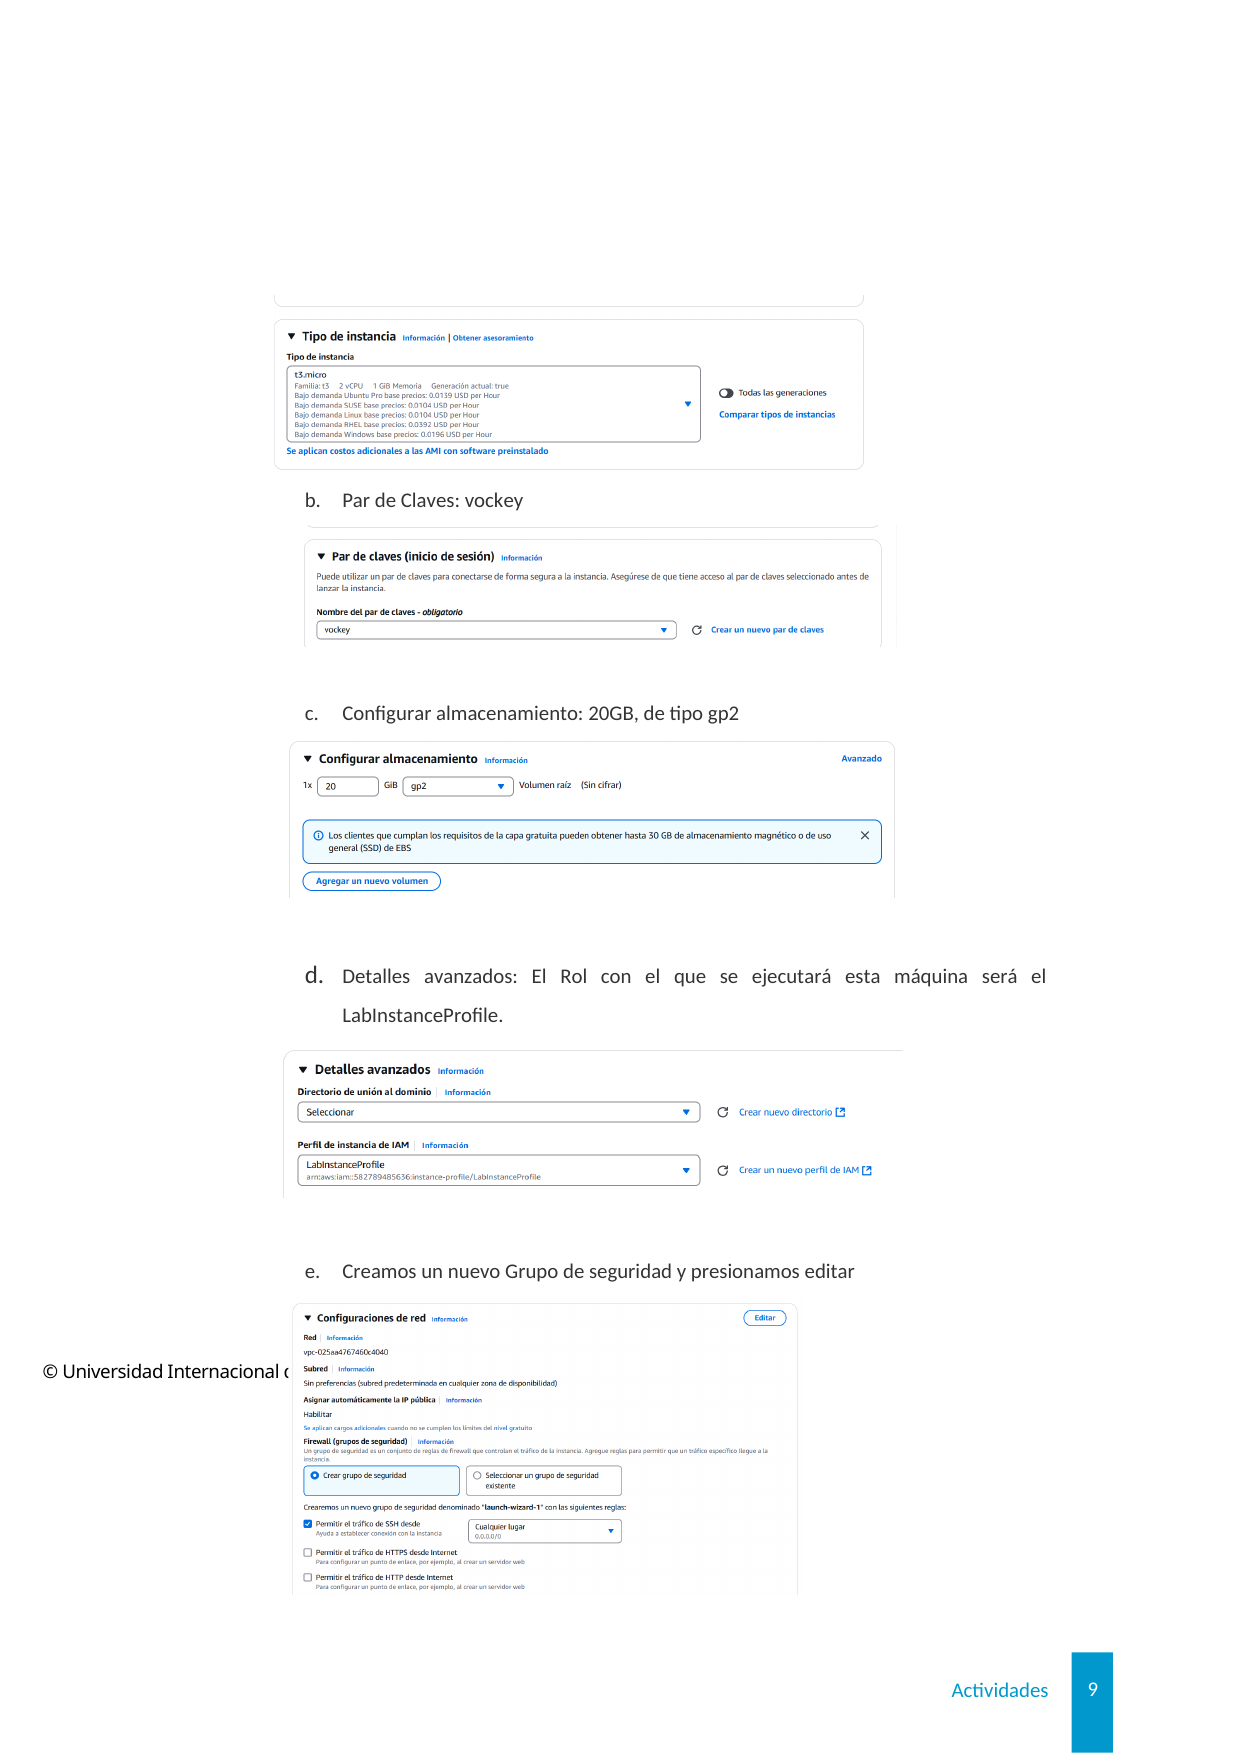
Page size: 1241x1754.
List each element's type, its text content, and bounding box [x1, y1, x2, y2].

list Par de Claves: vockey [304, 487, 1048, 512]
list Configurar almacenamiento: 20GB, de tipo gp2 [304, 700, 1048, 726]
picture [276, 1040, 903, 1198]
list Detalles avanzados: El Rol con el que se ejecutará esta máquina será el LabInstanceProfile. [304, 959, 1048, 1027]
list Creamos un nuevo Grupo de seguridad y presionamos editar [304, 1258, 1048, 1284]
picture [276, 738, 900, 898]
picture [299, 525, 897, 647]
picture [288, 1296, 805, 1595]
picture [259, 295, 866, 472]
